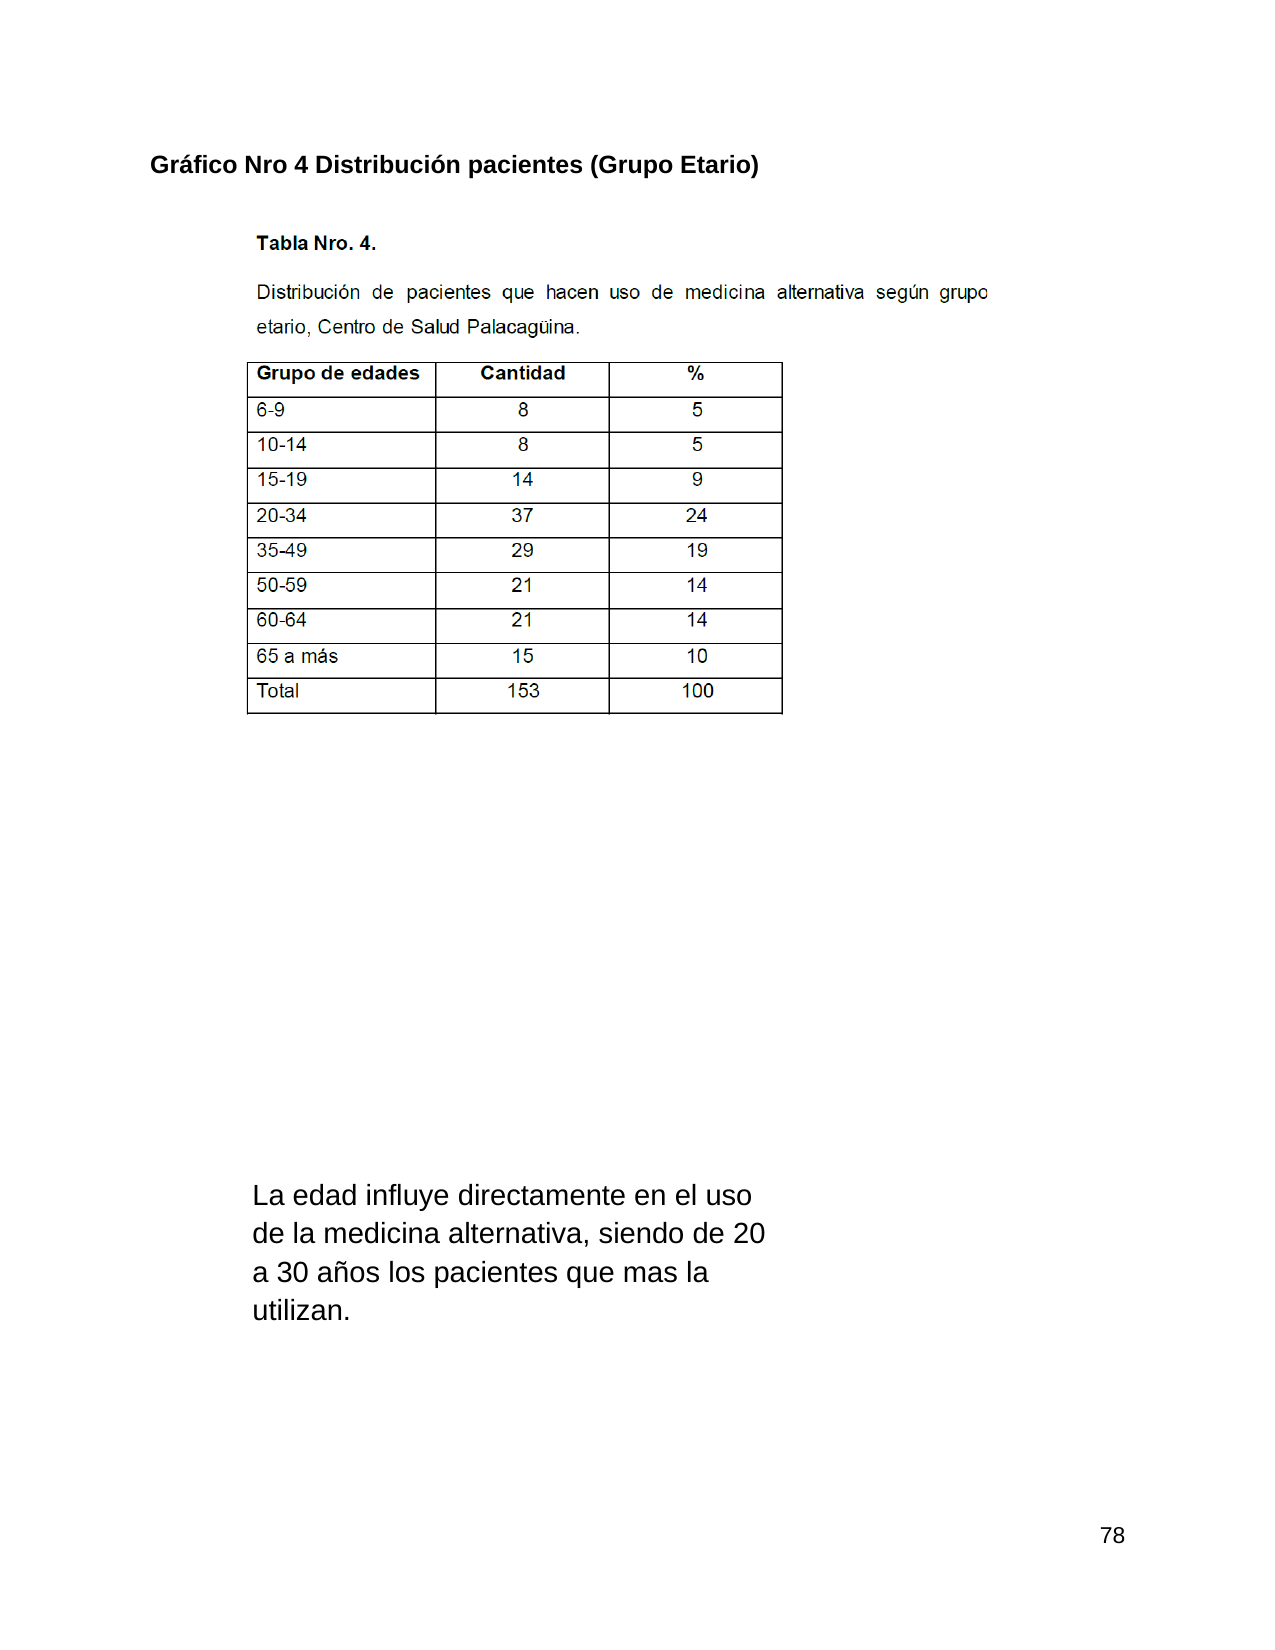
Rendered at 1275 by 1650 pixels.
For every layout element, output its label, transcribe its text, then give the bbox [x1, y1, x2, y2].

picture [246, 226, 987, 714]
subtitle Gráfico Nro 4 Distribución pacientes (Grupo Etario) [150, 150, 1125, 179]
list La edad influye directamente en el uso de la medicina alternativa, siendo de 20 a 30 años los pacientes que mas la utilizan. [252, 1178, 785, 1327]
